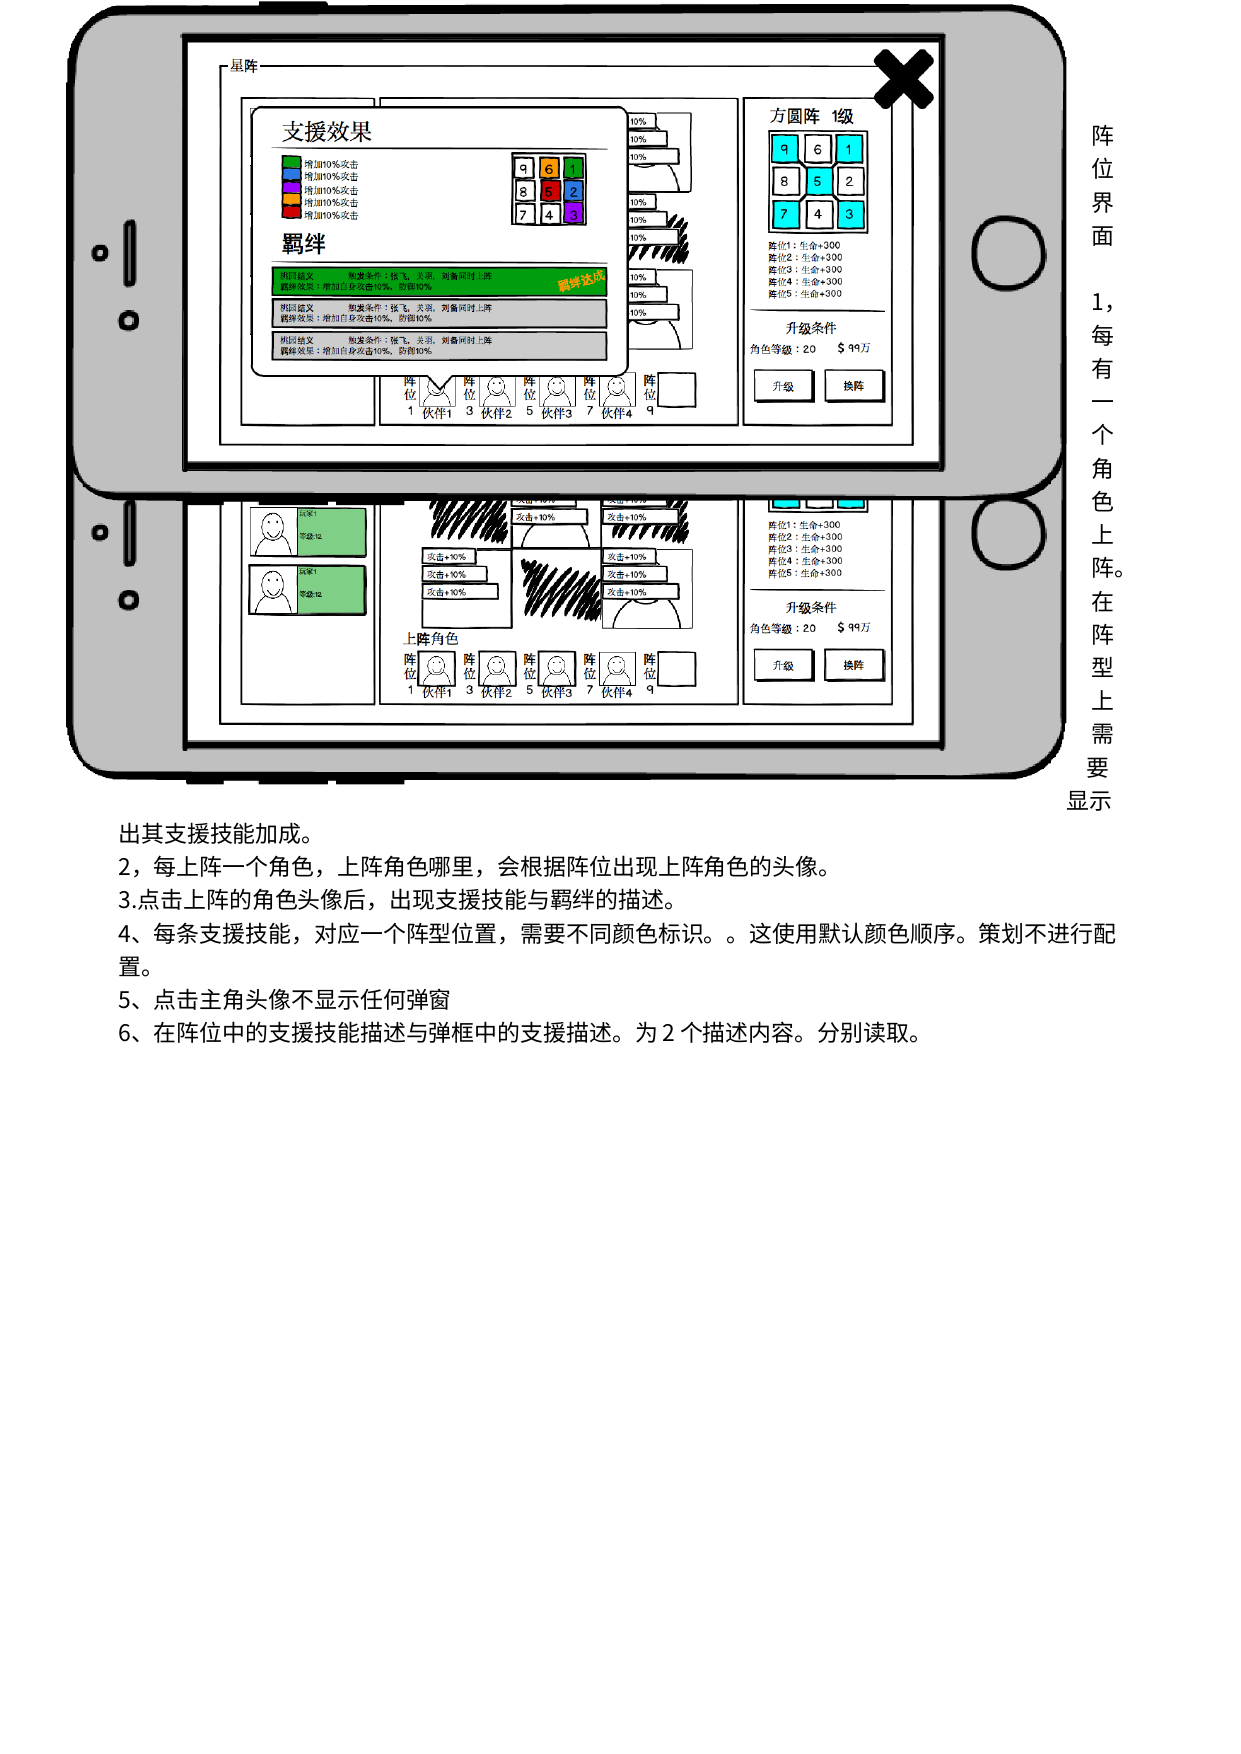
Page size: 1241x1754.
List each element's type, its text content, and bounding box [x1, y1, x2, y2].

picture [66, 1, 1065, 786]
text 2，每上阵一个角色，上阵角色哪里，会根据阵位出现上阵角色的头像。 [118, 849, 1122, 882]
text 4、每条支援技能，对应一个阵型位置，需要不同颜色标识。。这使用默认颜色顺序。策划不进行配置。 [118, 916, 1122, 982]
text 阵位界面 [1065, 118, 1122, 251]
text 1，每有一个角色上阵。在阵型上需要显示出其支援技能加成。 [118, 284, 1122, 849]
text 3.点击上阵的角色头像后，出现支援技能与羁绊的描述。 [118, 882, 1122, 916]
text 6、在阵位中的支援技能描述与弹框中的支援描述。为2个描述内容。分别读取。 [118, 1015, 1122, 1048]
text 5、点击主角头像不显示任何弹窗 [118, 982, 1122, 1015]
